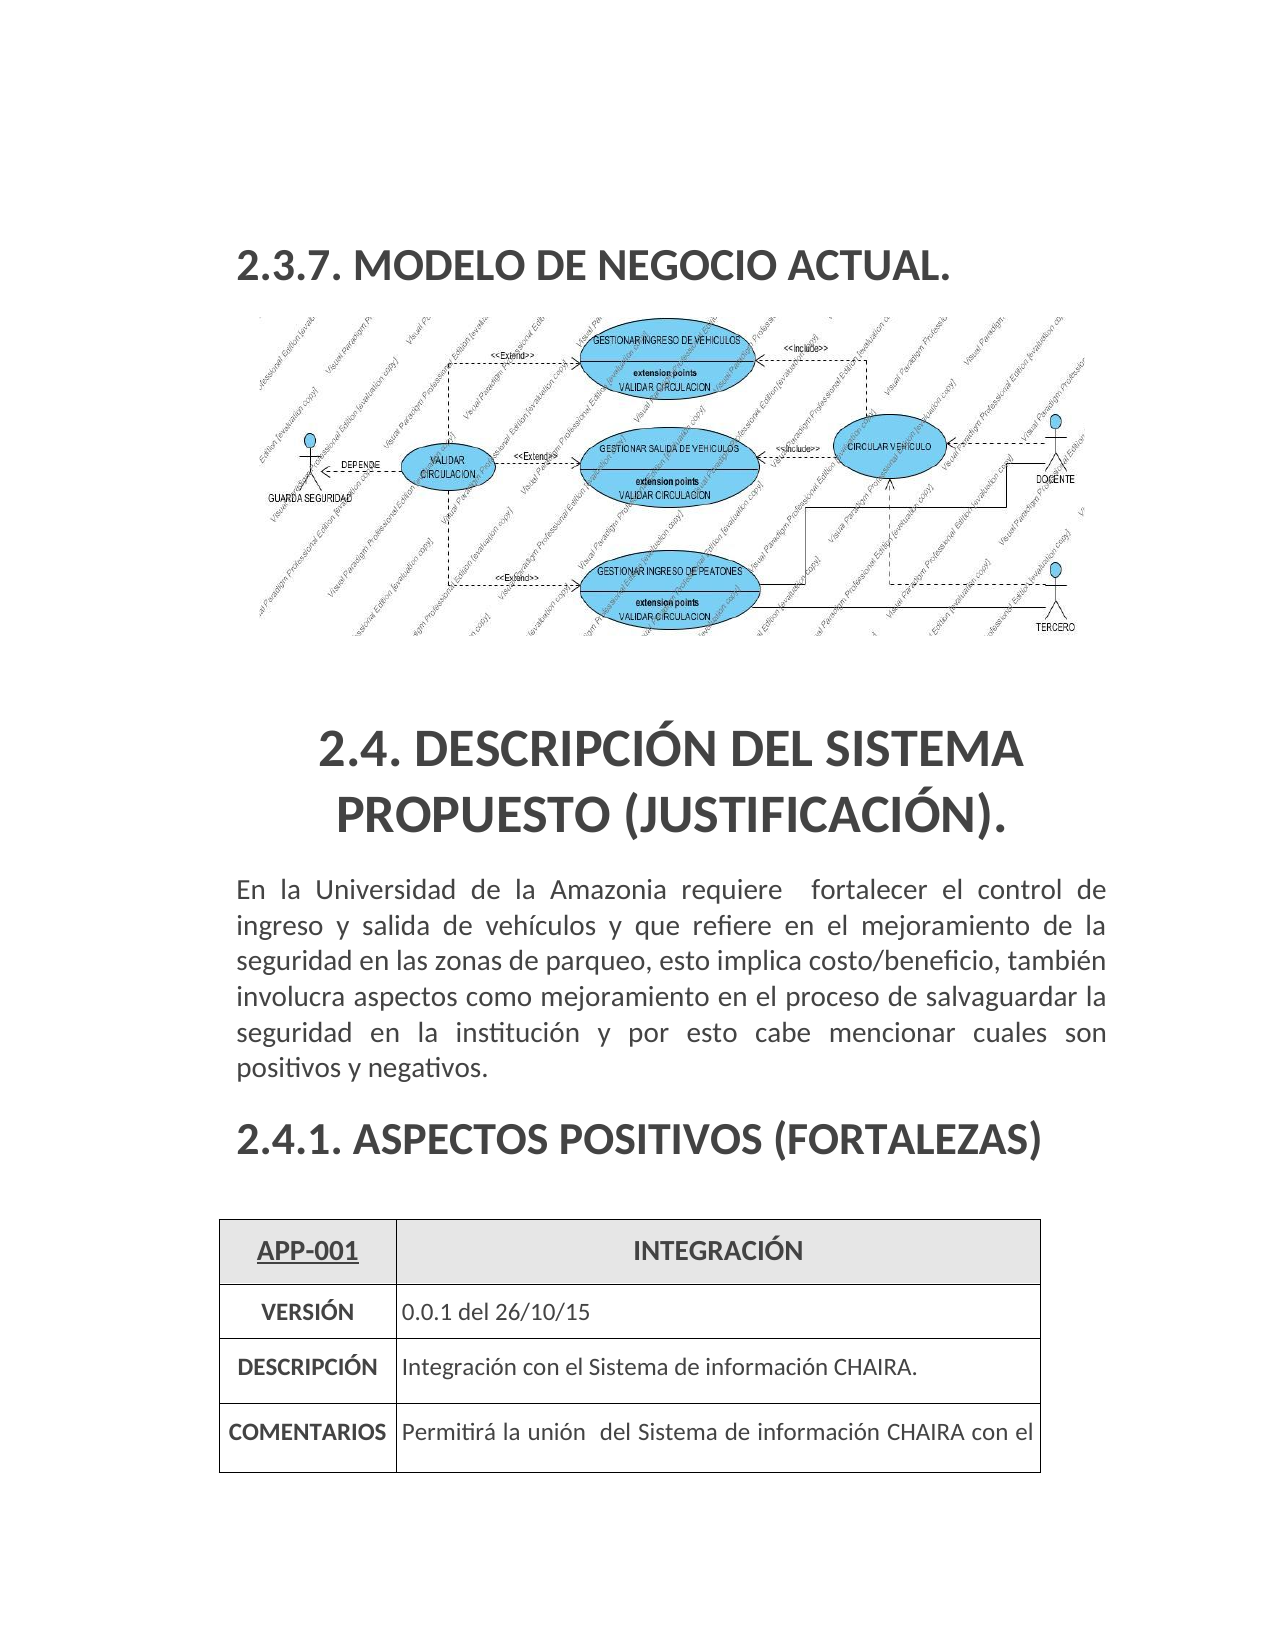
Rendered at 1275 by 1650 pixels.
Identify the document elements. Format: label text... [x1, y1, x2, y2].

table_cell 0.0.1 del 26/10/15 [397, 1285, 1040, 1338]
text 2.4.1. ASPECTOS POSITIVOS (FORTALEZAS) [236, 1110, 1108, 1166]
table_cell VERSIÓN [220, 1285, 396, 1338]
table_cell Integración con el Sistema de información CHAIRA. [397, 1339, 1040, 1403]
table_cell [397, 1404, 1040, 1472]
table_header APP-001 [220, 1220, 396, 1283]
text 2.3.7. MODELO DE NEGOCIO ACTUAL. [236, 236, 1108, 292]
picture [259, 317, 1085, 636]
table_header INTEGRACIÓN [397, 1220, 1040, 1283]
table_cell DESCRIPCIÓN [220, 1339, 396, 1403]
text 2.4. DESCRIPCIÓN DEL SISTEMA PROPUESTO (JUSTIFICACIÓN). [236, 714, 1108, 846]
text En la Universidad de la Amazonia requiere fortalecer el control de ingreso y salida de vehículos y que refiere en el mejoramiento de la seguridad en las zonas de parqueo, esto implica costo/beneficio, también involucra aspectos como mejoramiento en el proceso de salvaguardar la seguridad en la institución y por esto cabe mencionar cuales son positivos y negativos. [236, 871, 1108, 1085]
table_cell COMENTARIOS [220, 1404, 396, 1472]
